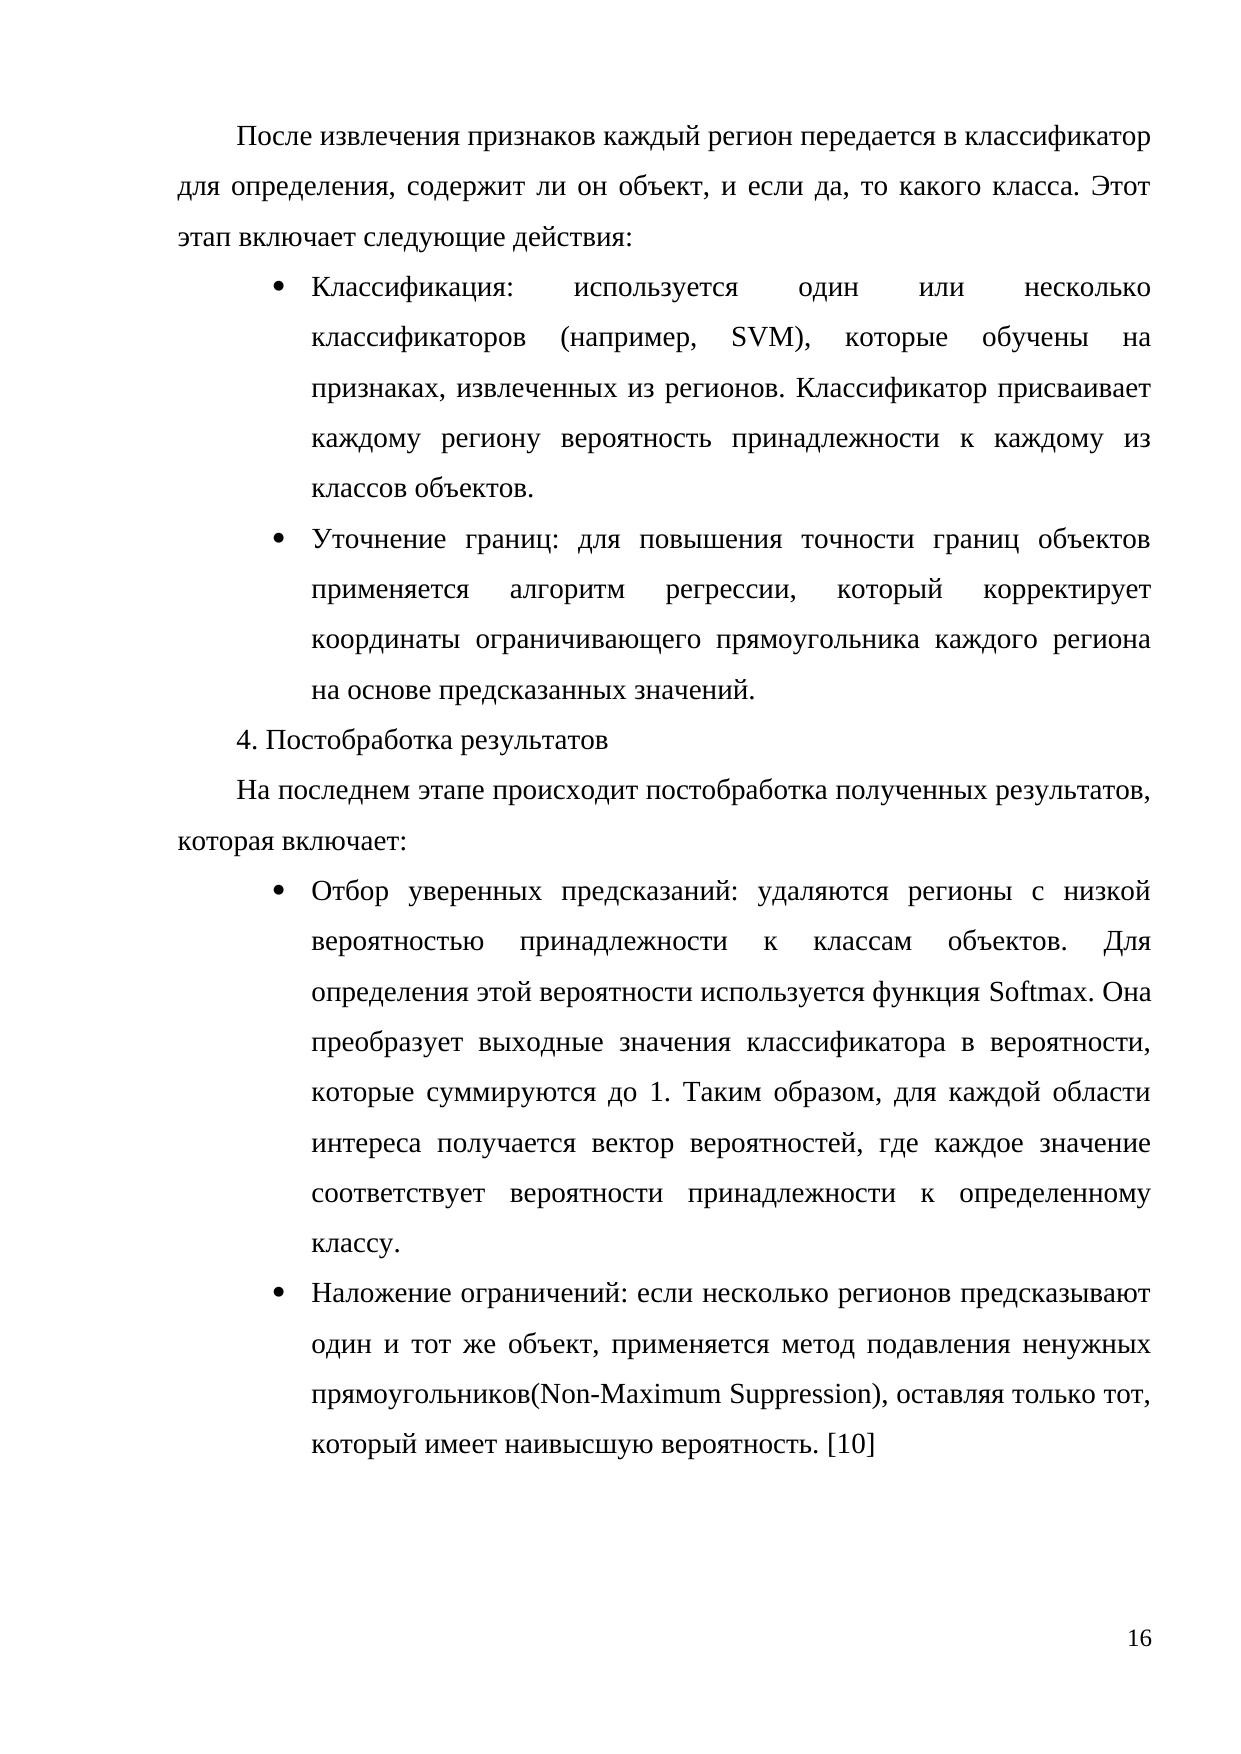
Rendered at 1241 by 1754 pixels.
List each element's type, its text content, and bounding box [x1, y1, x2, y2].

text После извлечения признаков каждый регион передается в классификатор для определения, содержит ли он объект, и если да, то какого класса. Этот этап включает следующие действия: [177, 118, 1152, 252]
text 4. Постобработка результатов [177, 722, 1152, 756]
list Классификация: используется один или несколько классификаторов (например, SVM), которые обучены на признаках, извлеченных из регионов. Классификатор присваивает каждому региону вероятность принадлежности к каждому из классов объектов. [274, 269, 1152, 504]
list Наложение ограничений: если несколько регионов предсказывают один и тот же объект, применяется метод подавления ненужных прямоугольников(Non-Maximum Suppression), оставляя только тот, который имеет наивысшую вероятность. [10] [274, 1276, 1152, 1460]
list Уточнение границ: для повышения точности границ объектов применяется алгоритм регрессии, который корректирует координаты ограничивающего прямоугольника каждого региона на основе предсказанных значений. [274, 521, 1152, 705]
text На последнем этапе происходит постобработка полученных результатов, которая включает: [177, 772, 1152, 856]
list Отбор уверенных предсказаний: удаляются регионы с низкой вероятностью принадлежности к классам объектов. Для определения этой вероятности используется функция Softmax. Она преобразует выходные значения классификатора в вероятности, которые суммируются до 1. Таким образом, для каждой области интереса получается вектор вероятностей, где каждое значение соответствует вероятности принадлежности к определенному классу. [274, 873, 1152, 1259]
